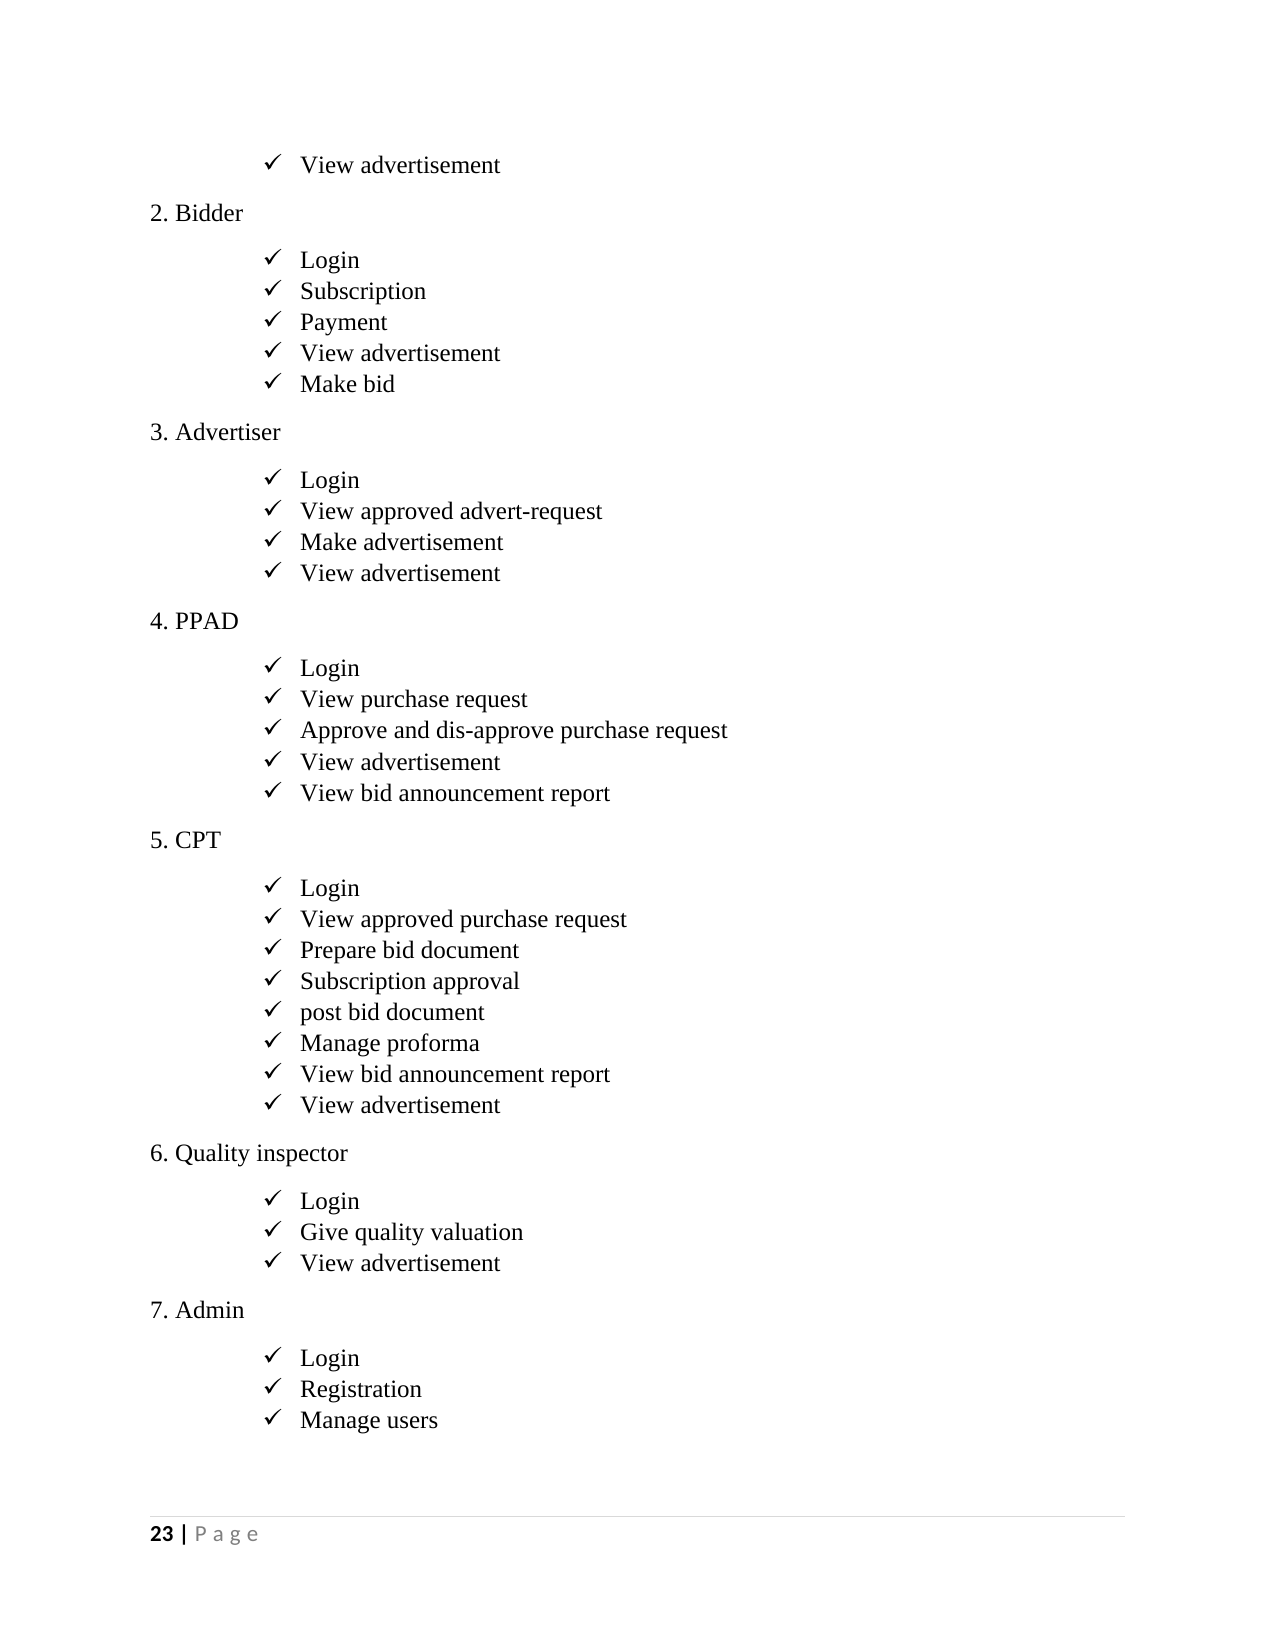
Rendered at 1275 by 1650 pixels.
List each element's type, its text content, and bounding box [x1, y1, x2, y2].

list View purchase request [262, 684, 1125, 713]
list Approve and dis-approve purchase request [262, 716, 1125, 744]
list Give quality valuation [262, 1217, 1125, 1246]
list Login [262, 653, 1125, 682]
list post bid document [262, 997, 1125, 1026]
text 7. Admin [150, 1296, 1125, 1324]
list Login [262, 465, 1125, 494]
list Manage users [262, 1405, 1125, 1434]
list Payment [262, 307, 1125, 336]
list View approved purchase request [262, 904, 1125, 933]
list View bid announcement report [262, 778, 1125, 806]
list View advertisement [262, 1090, 1125, 1119]
list View advertisement [262, 747, 1125, 775]
list Manage proforma [262, 1028, 1125, 1057]
list Subscription [262, 276, 1125, 305]
text 5. CPT [150, 825, 1125, 854]
list Prepare bid document [262, 935, 1125, 964]
list View bid announcement report [262, 1059, 1125, 1088]
list View advertisement [262, 558, 1125, 587]
text 4. PPAD [150, 606, 1125, 634]
text 3. Advertiser [150, 417, 1125, 446]
list Make bid [262, 369, 1125, 398]
list Login [262, 245, 1125, 274]
list Make advertisement [262, 527, 1125, 556]
list Login [262, 1343, 1125, 1372]
list Subscription approval [262, 966, 1125, 995]
list View advertisement [262, 338, 1125, 367]
list Registration [262, 1374, 1125, 1403]
text 2. Bidder [150, 198, 1125, 226]
list Login [262, 873, 1125, 902]
list View advertisement [262, 1248, 1125, 1277]
list View advertisement [262, 150, 1125, 179]
list View approved advert-request [262, 496, 1125, 525]
text 6. Quality inspector [150, 1138, 1125, 1167]
list Login [262, 1186, 1125, 1214]
